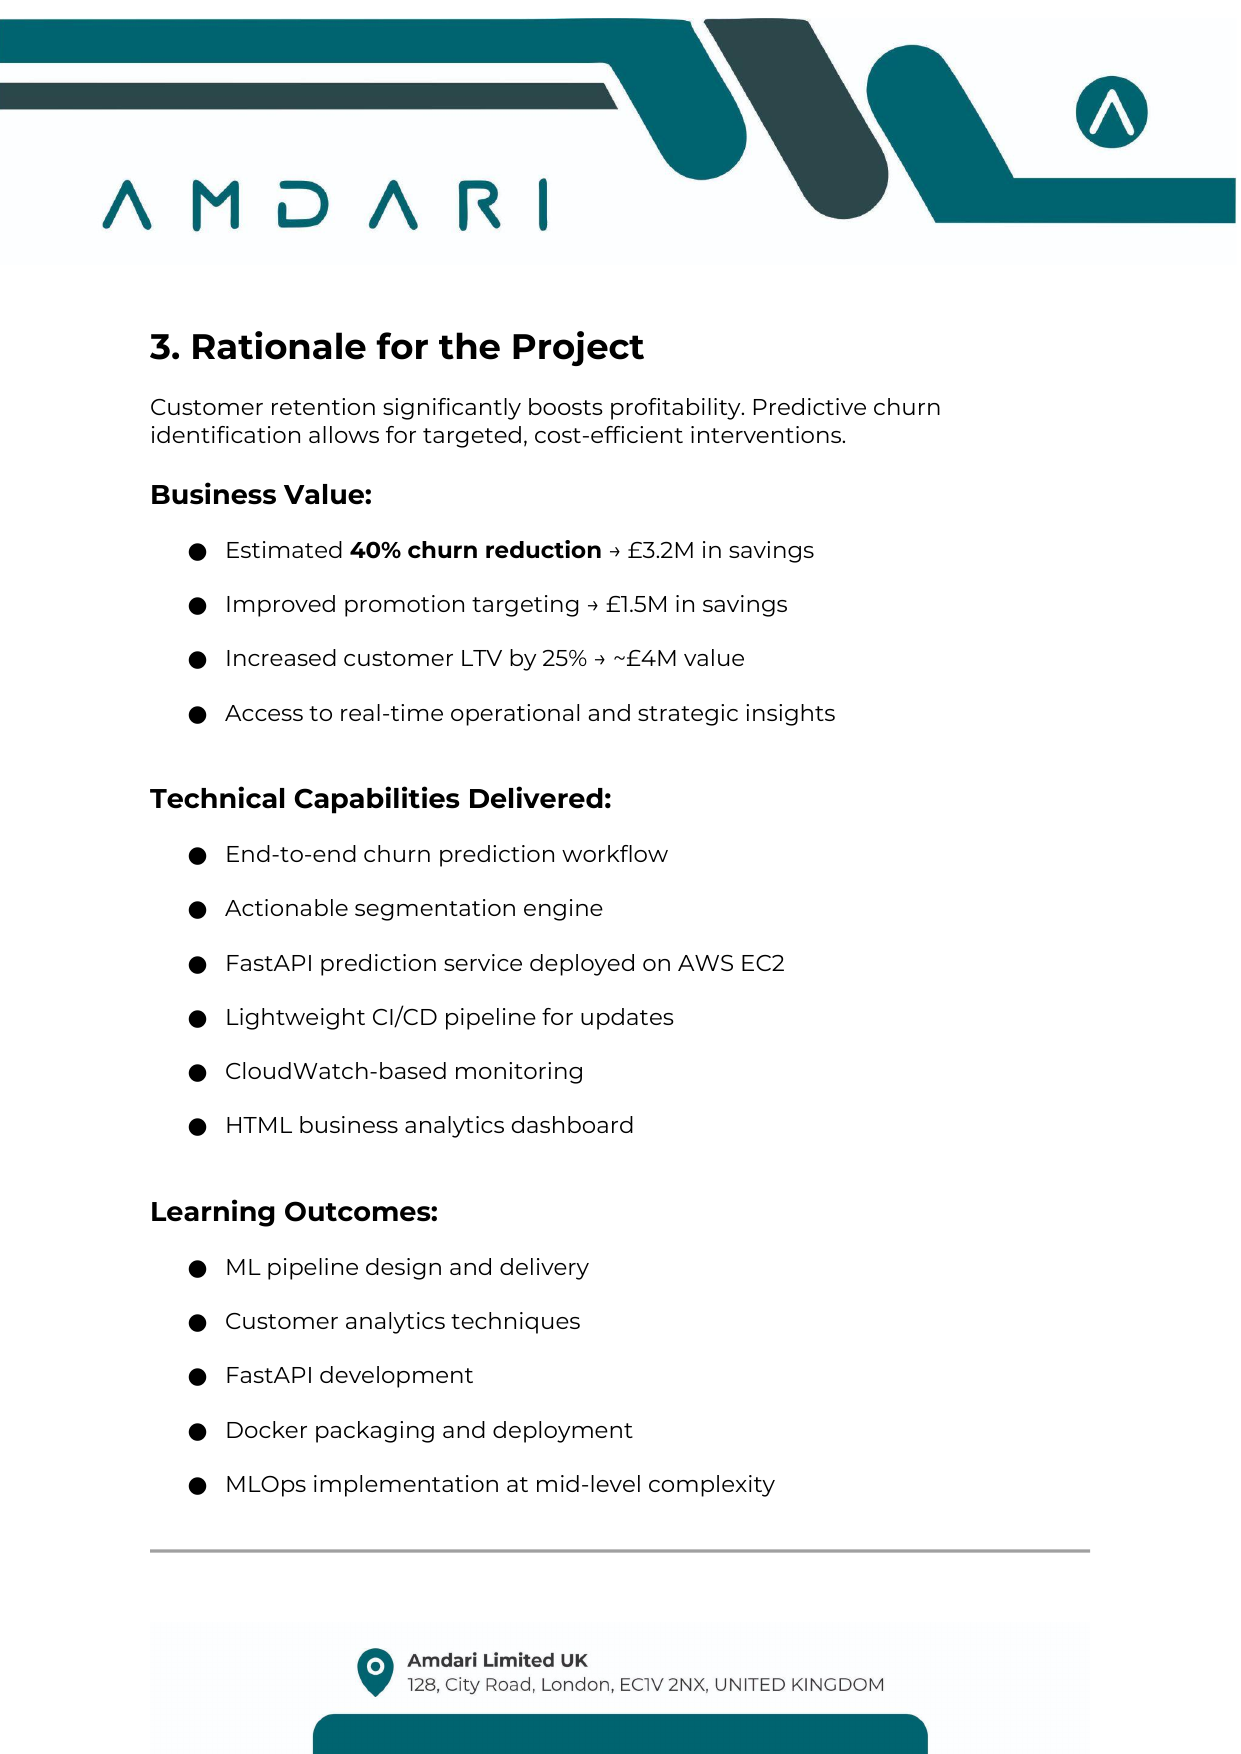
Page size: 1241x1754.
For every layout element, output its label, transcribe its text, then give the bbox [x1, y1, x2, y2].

list Lightweight CI/CD pipeline for updates [187, 1003, 1090, 1057]
list HTML business analytics dashboard [187, 1112, 1090, 1166]
list MLOps implementation at mid-level complexity [187, 1470, 1090, 1524]
list FastAPI prediction service deployed on AWS EC2 [187, 949, 1090, 1003]
subtitle Learning Outcomes: [150, 1195, 1090, 1228]
list ML pipeline design and delivery [187, 1253, 1090, 1307]
subtitle 3. Rationale for the Project [150, 325, 1090, 368]
list End-to-end churn prediction workflow [187, 840, 1090, 894]
list Improved promotion targeting → £1.5M in savings [187, 590, 1090, 644]
subtitle Business Value: [150, 478, 1090, 511]
list FastAPI development [187, 1362, 1090, 1416]
list Actionable segmentation engine [187, 894, 1090, 949]
list Increased customer LTV by 25% → ~£4M value [187, 644, 1090, 699]
list Docker packaging and deployment [187, 1416, 1090, 1470]
list Customer analytics techniques [187, 1307, 1090, 1362]
list Estimated 40% churn reduction → £3.2M in savings [187, 536, 1090, 590]
subtitle Technical Capabilities Delivered: [150, 782, 1090, 815]
text Customer retention significantly boosts profitability. Predictive churn identification allows for targeted, cost-efficient interventions. [150, 393, 1090, 449]
picture [149, 1622, 1091, 1754]
list CloudWatch-based monitoring [187, 1057, 1090, 1112]
picture [0, 18, 1237, 265]
list Access to real-time operational and strategic insights [187, 699, 1090, 753]
